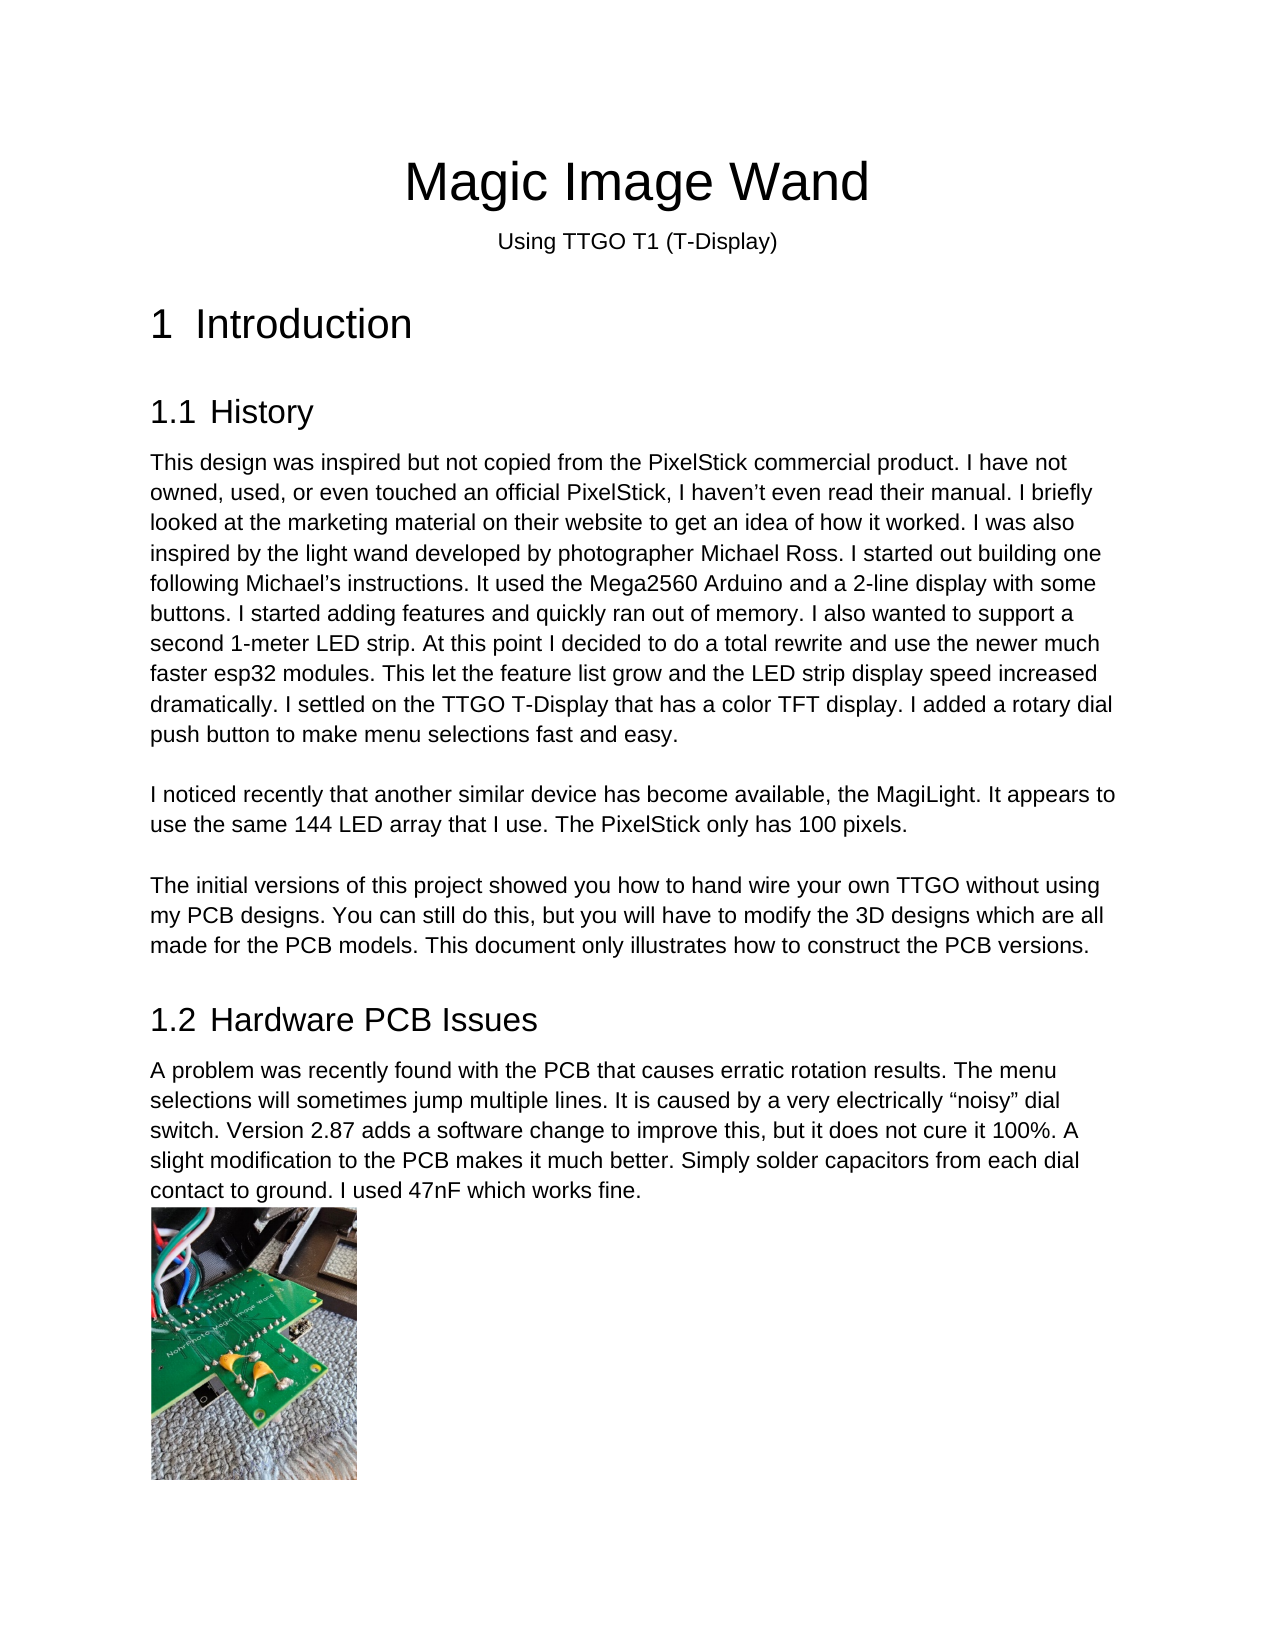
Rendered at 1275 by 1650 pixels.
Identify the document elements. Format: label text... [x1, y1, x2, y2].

text Using TTGO T1 (T-Display) [150, 228, 1125, 254]
text The initial versions of this project showed you how to hand wire your own TTGO without using my PCB designs. You can still do this, but you will have to modify the 3D designs which are all made for the PCB models. This document only illustrates how to construct the PCB versions. [150, 872, 1125, 959]
subtitle Hardware PCB Issues [150, 1000, 1125, 1038]
text This design was inspired but not copied from the PixelStick commercial product. I have not owned, used, or even touched an official PixelStick, I haven’t even read their manual. I briefly looked at the marketing material on their website to get an idea of how it worked. I was also inspired by the light wand developed by photographer Michael Ross. I started out building one following Michael’s instructions. It used the Mega2560 Arduino and a 2-line display with some buttons. I started adding features and quickly ran out of memory. I also wanted to support a second 1-meter LED strip. At this point I decided to do a total rewrite and use the newer much faster esp32 modules. This let the feature list grow and the LED strip display speed increased dramatically. I settled on the TTGO T-Display that has a color TFT display. I added a rotary dial push button to make menu selections fast and easy. [150, 449, 1125, 747]
picture [152, 1208, 357, 1480]
subtitle Introduction [150, 300, 1125, 348]
text I noticed recently that another similar device has become available, the MagiLight. It appears to use the same 144 LED array that I use. The PixelStick only has 100 pixels. [150, 781, 1125, 838]
subtitle History [150, 392, 1125, 431]
text A problem was recently found with the PCB that causes erratic rotation results. The menu selections will sometimes jump multiple lines. It is caused by a very electrically “noisy” dial switch. Version 2.87 adds a software change to improve this, but it does not cure it 100%. A slight modification to the PCB makes it much better. Simply solder capacitors from each dial contact to ground. I used 47nF which works fine. [150, 1057, 1125, 1204]
title Magic Image Wand [150, 150, 1125, 212]
